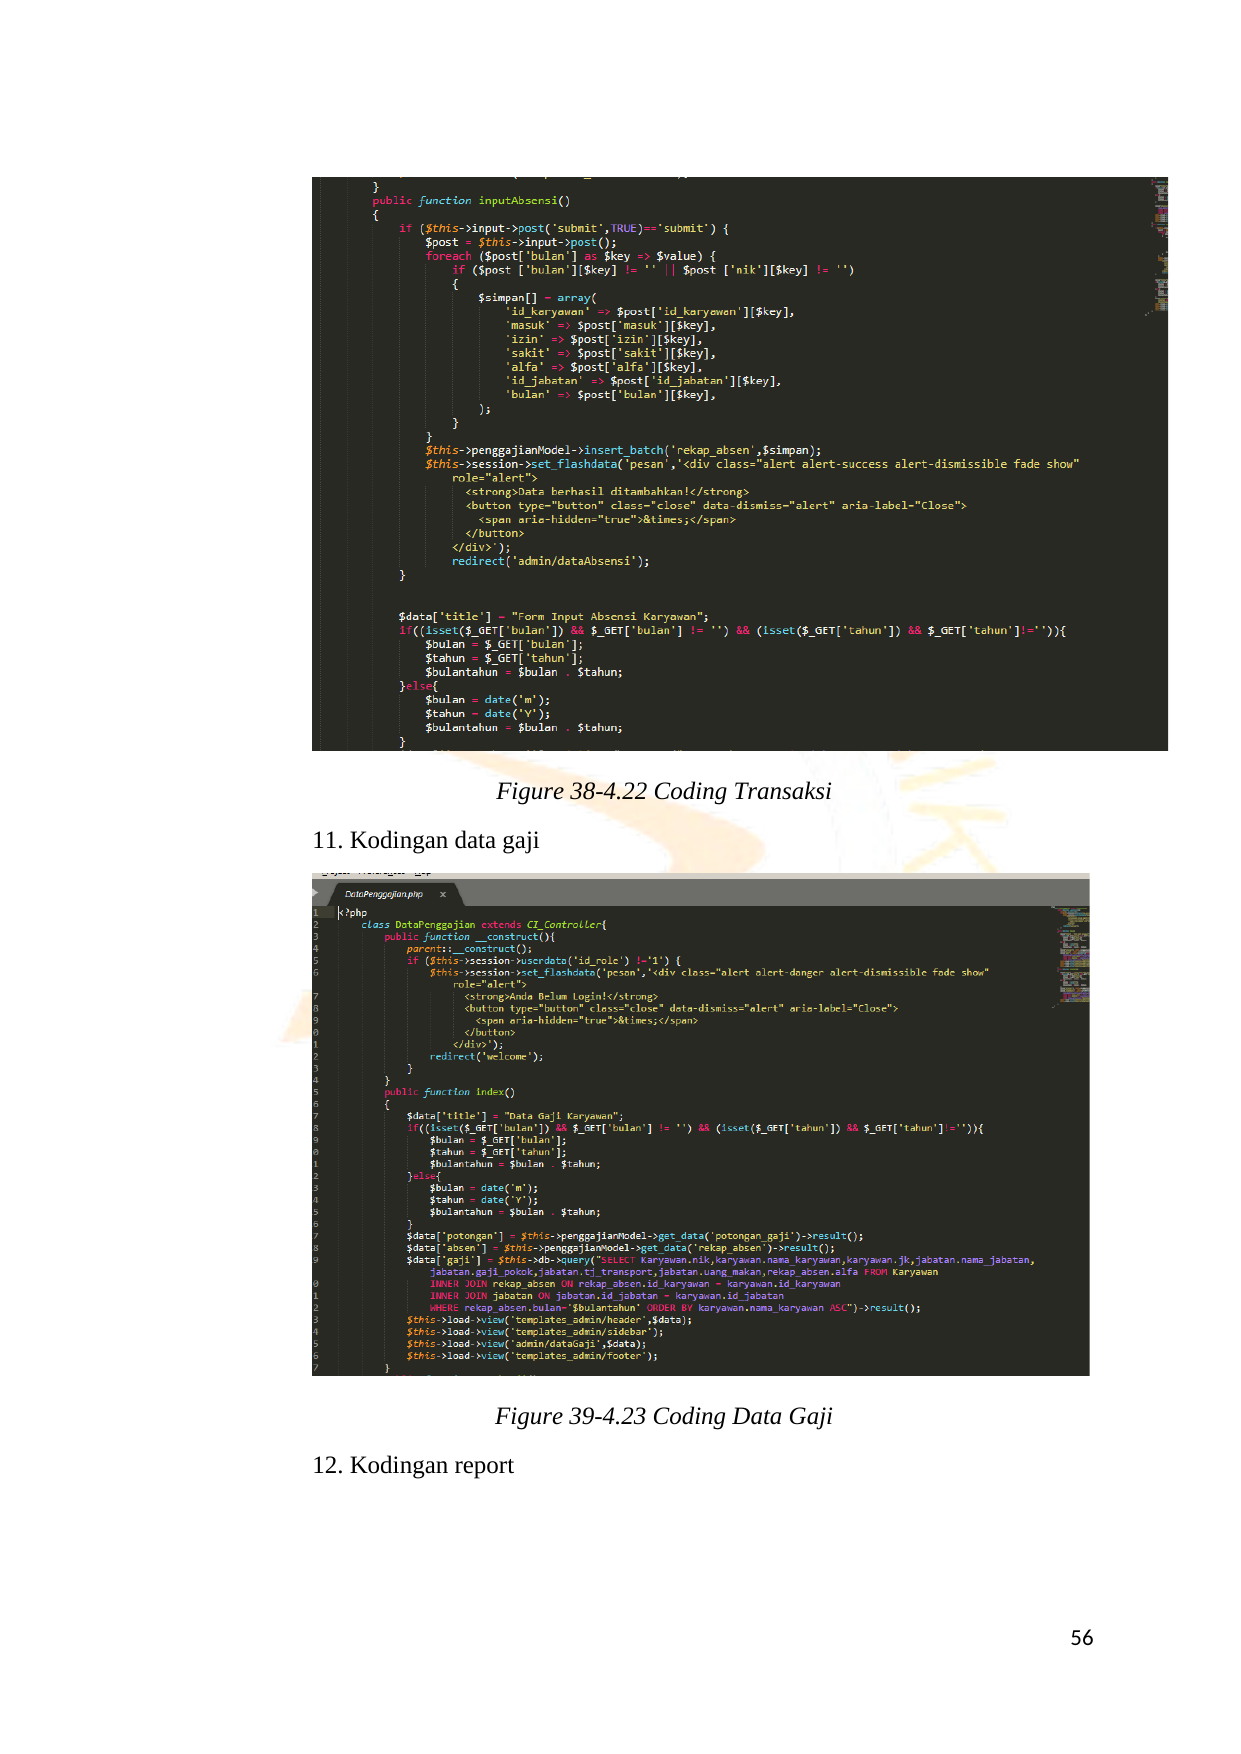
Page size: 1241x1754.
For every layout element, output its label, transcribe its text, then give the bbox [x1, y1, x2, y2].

list Kodingan data gaji [312, 825, 1093, 854]
picture [312, 873, 1090, 1376]
list Kodingan report [312, 1450, 1093, 1479]
picture [312, 177, 1169, 751]
